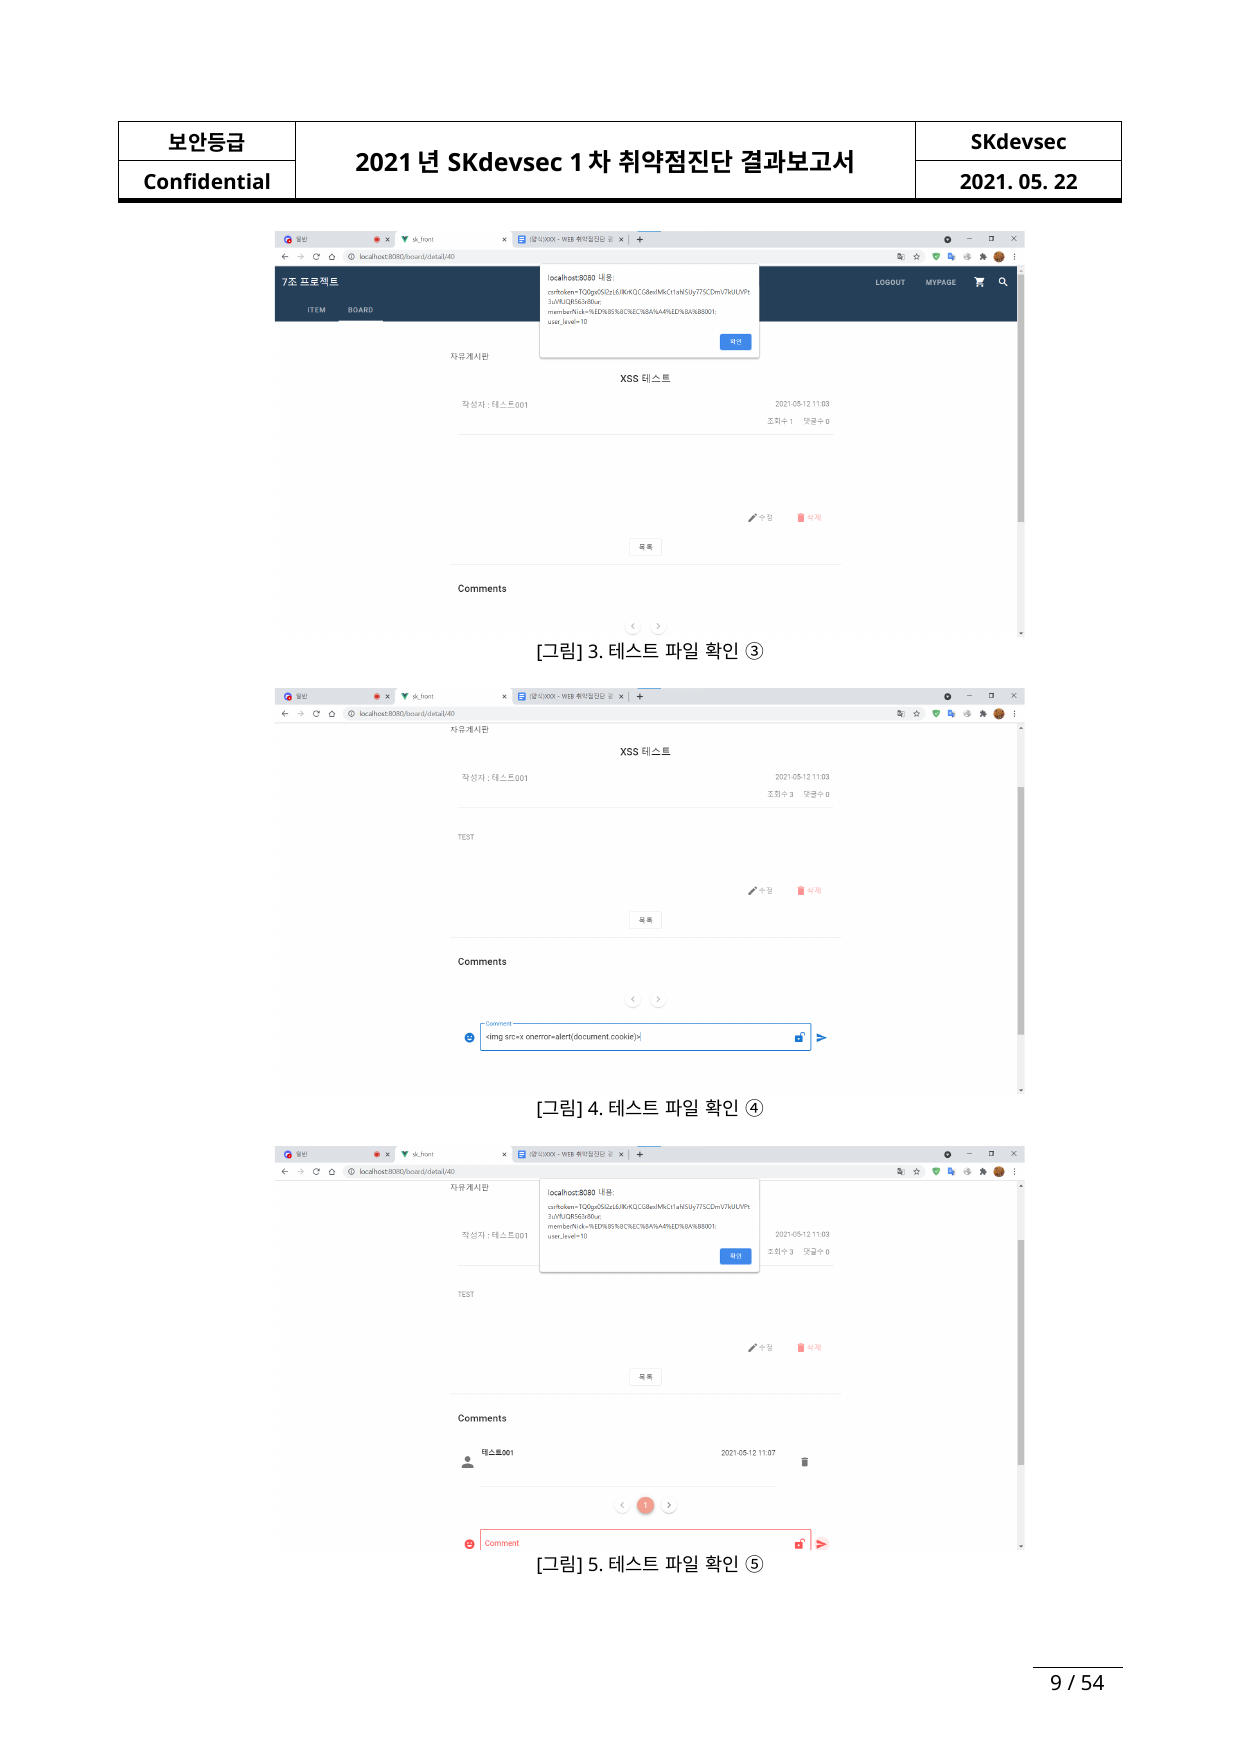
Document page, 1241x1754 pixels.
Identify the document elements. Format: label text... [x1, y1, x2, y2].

text [그림] 4. 테스트 파일 확인 ④ [192, 1094, 1107, 1121]
text [그림] 5. 테스트 파일 확인 ⑤ [192, 1550, 1107, 1577]
picture [274, 231, 1025, 637]
picture [274, 1146, 1025, 1550]
picture [274, 688, 1025, 1094]
text [그림] 3. 테스트 파일 확인 ③ [192, 636, 1107, 663]
